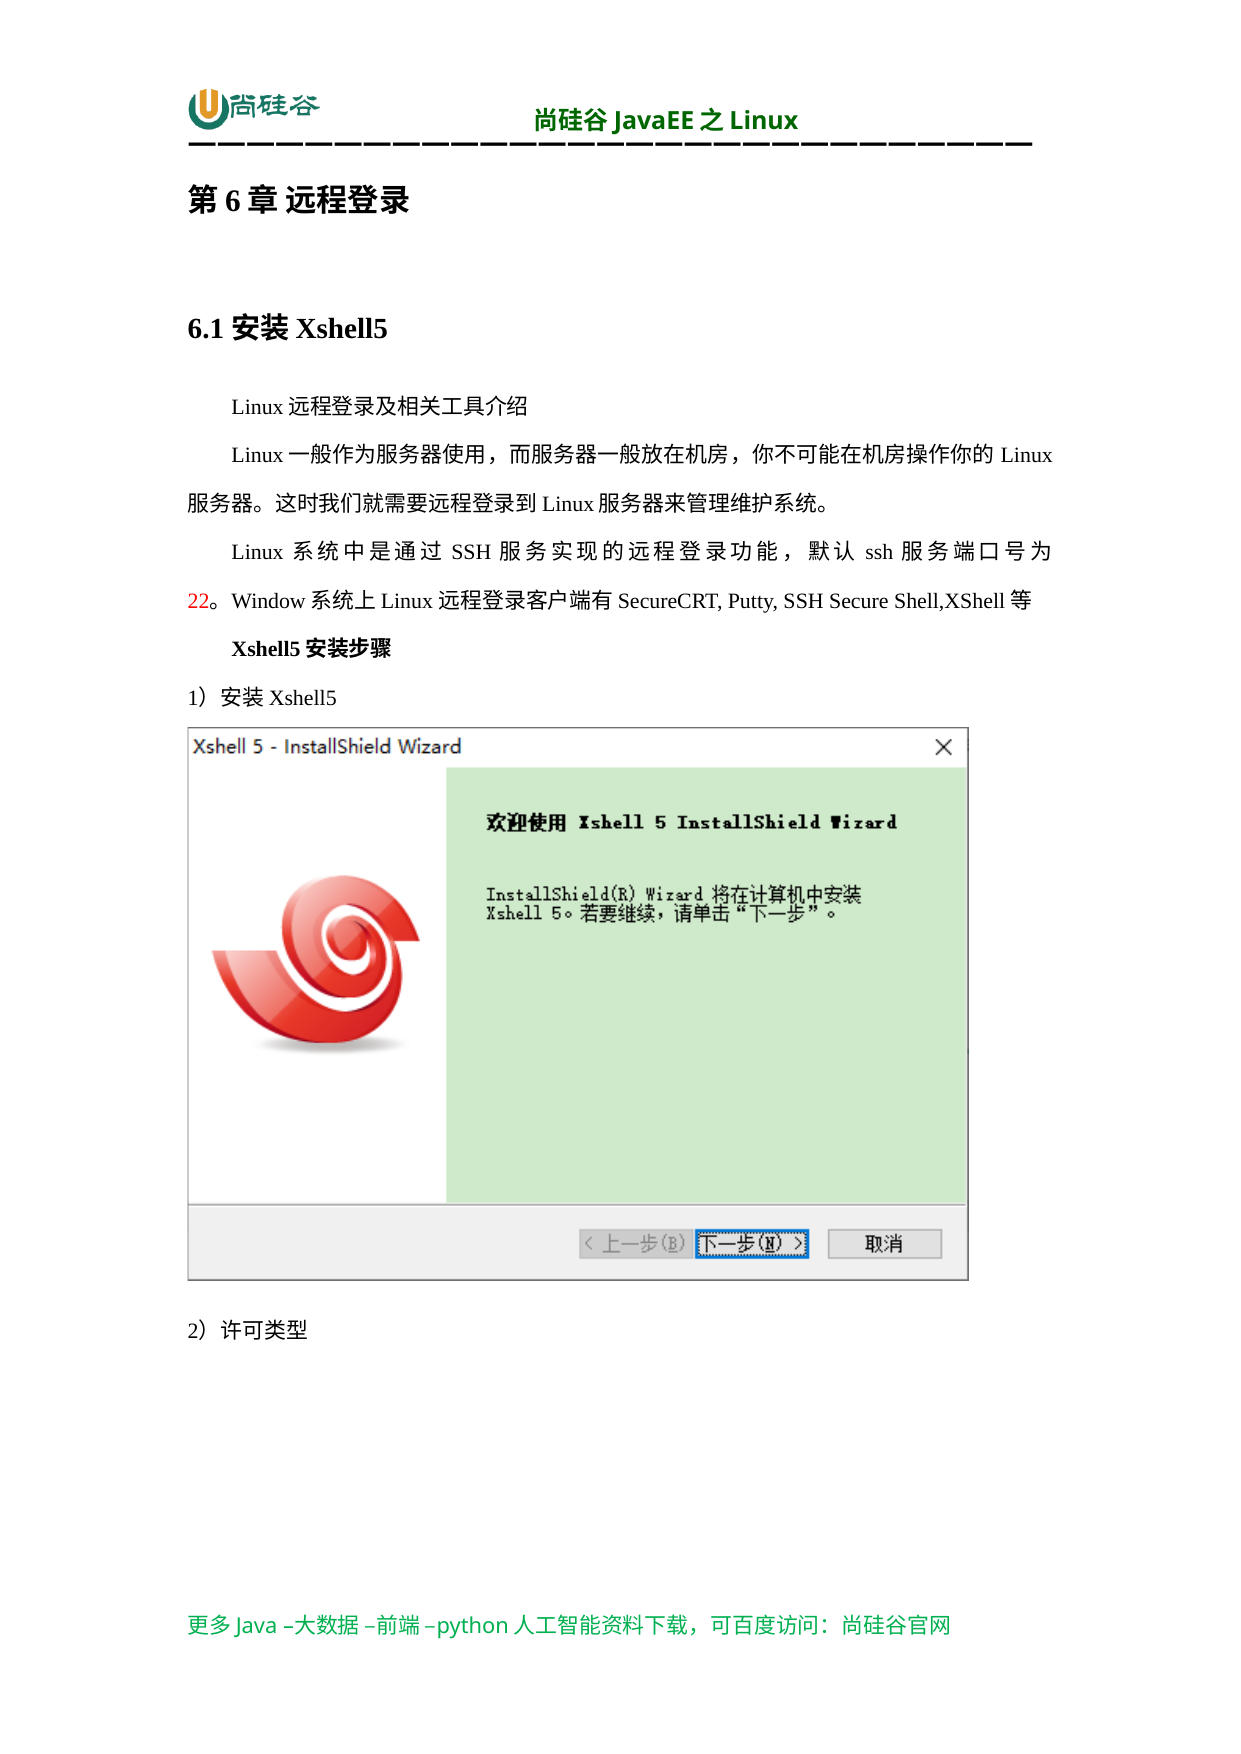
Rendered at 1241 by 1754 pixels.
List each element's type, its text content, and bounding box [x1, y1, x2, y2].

text Linux远程登录及相关工具介绍 [187, 388, 1053, 421]
picture [187, 727, 969, 1281]
picture [187, 88, 320, 130]
text Xshell5安装步骤 [187, 631, 1053, 663]
subtitle 6.1 安装Xshell5 [187, 293, 1053, 358]
text 2）许可类型 [187, 1313, 1053, 1345]
subtitle 第6章 远程登录 [187, 165, 1053, 230]
text Linux系统中是通过SSH服务实现的远程登录功能，默认ssh服务端口号为 22。Window系统上 Linux 远程登录客户端有SecureCRT, Putty, SSH Secure Shell,XShell等 [187, 534, 1053, 615]
text Linux一般作为服务器使用，而服务器一般放在机房，你不可能在机房操作你的Linux服务器。这时我们就需要远程登录到Linux服务器来管理维护系统。 [187, 437, 1053, 518]
text 1）安装Xshell5 [187, 679, 1053, 712]
